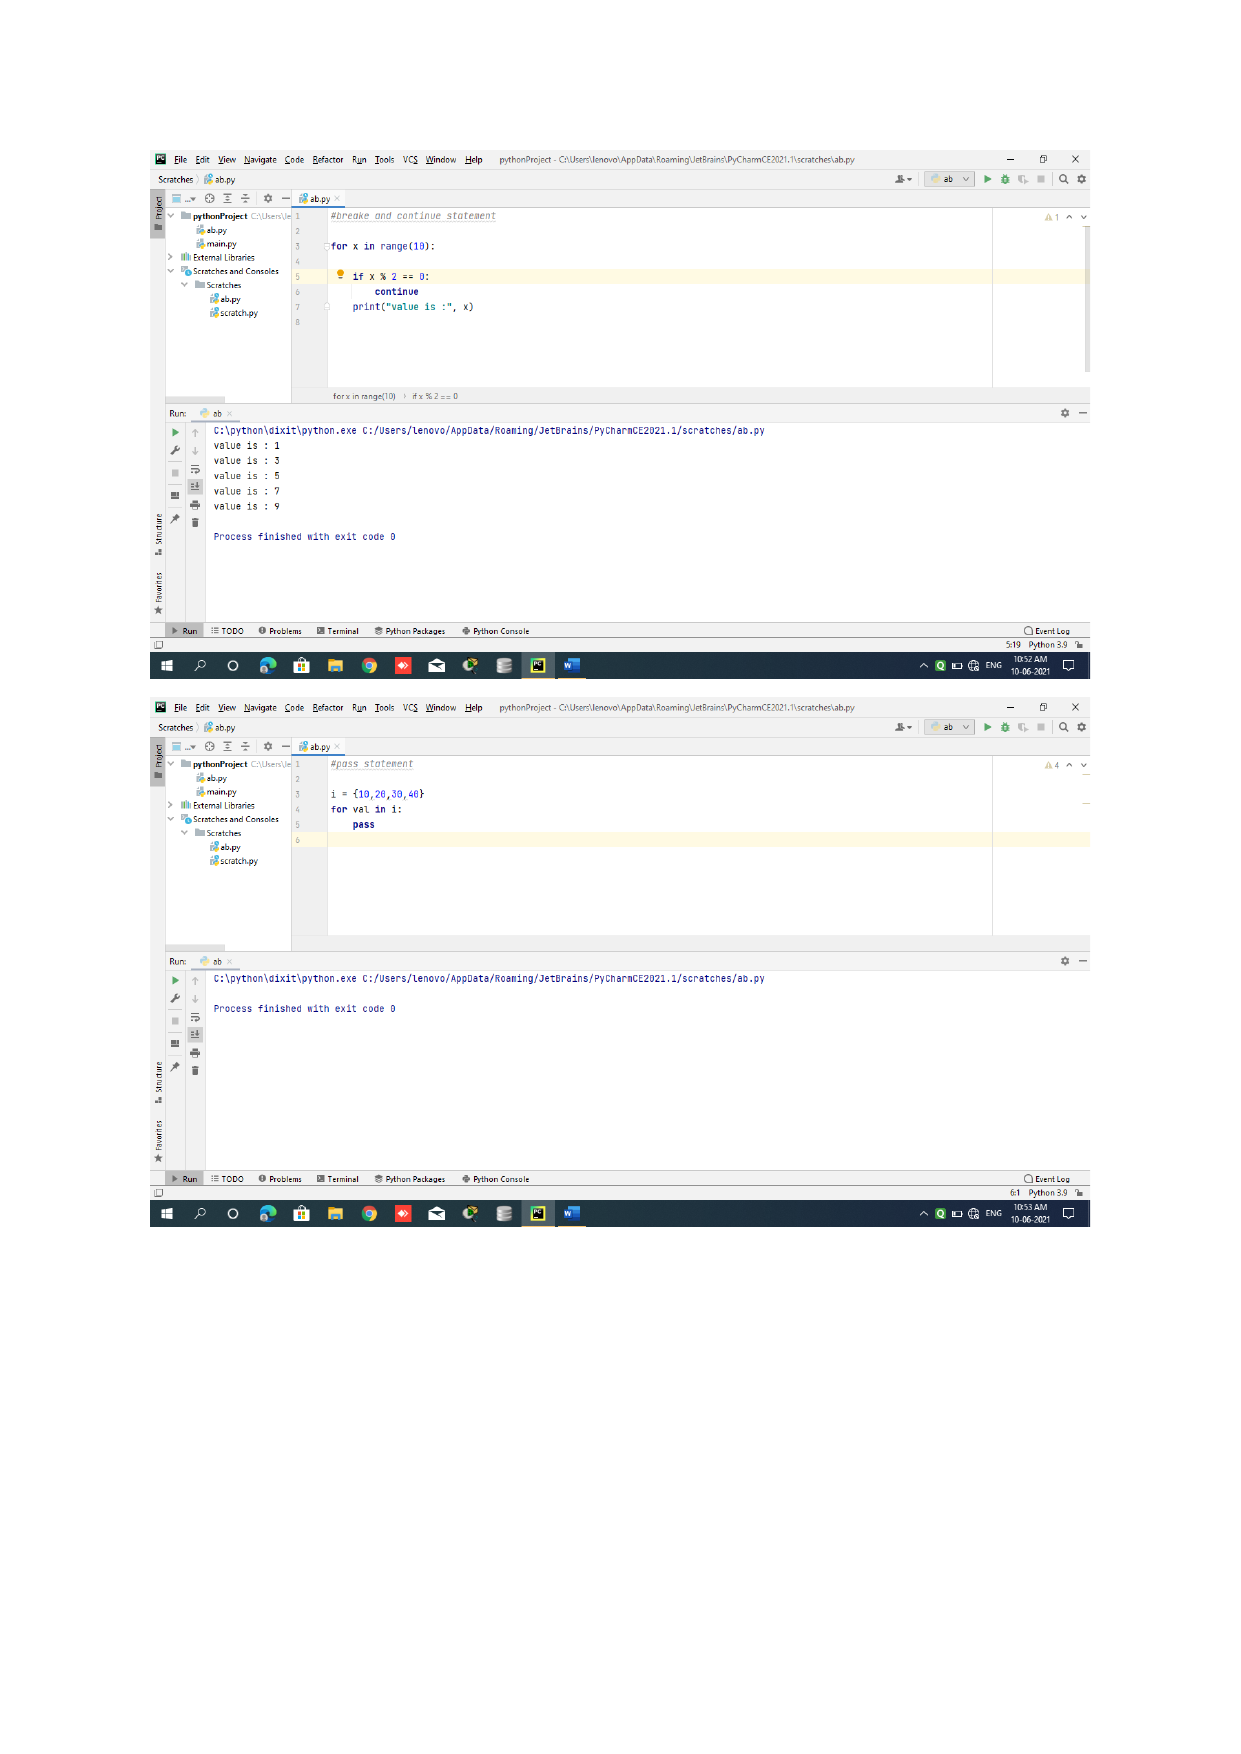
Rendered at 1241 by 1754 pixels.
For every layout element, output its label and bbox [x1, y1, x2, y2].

picture [150, 697, 1091, 1227]
picture [150, 150, 1091, 679]
